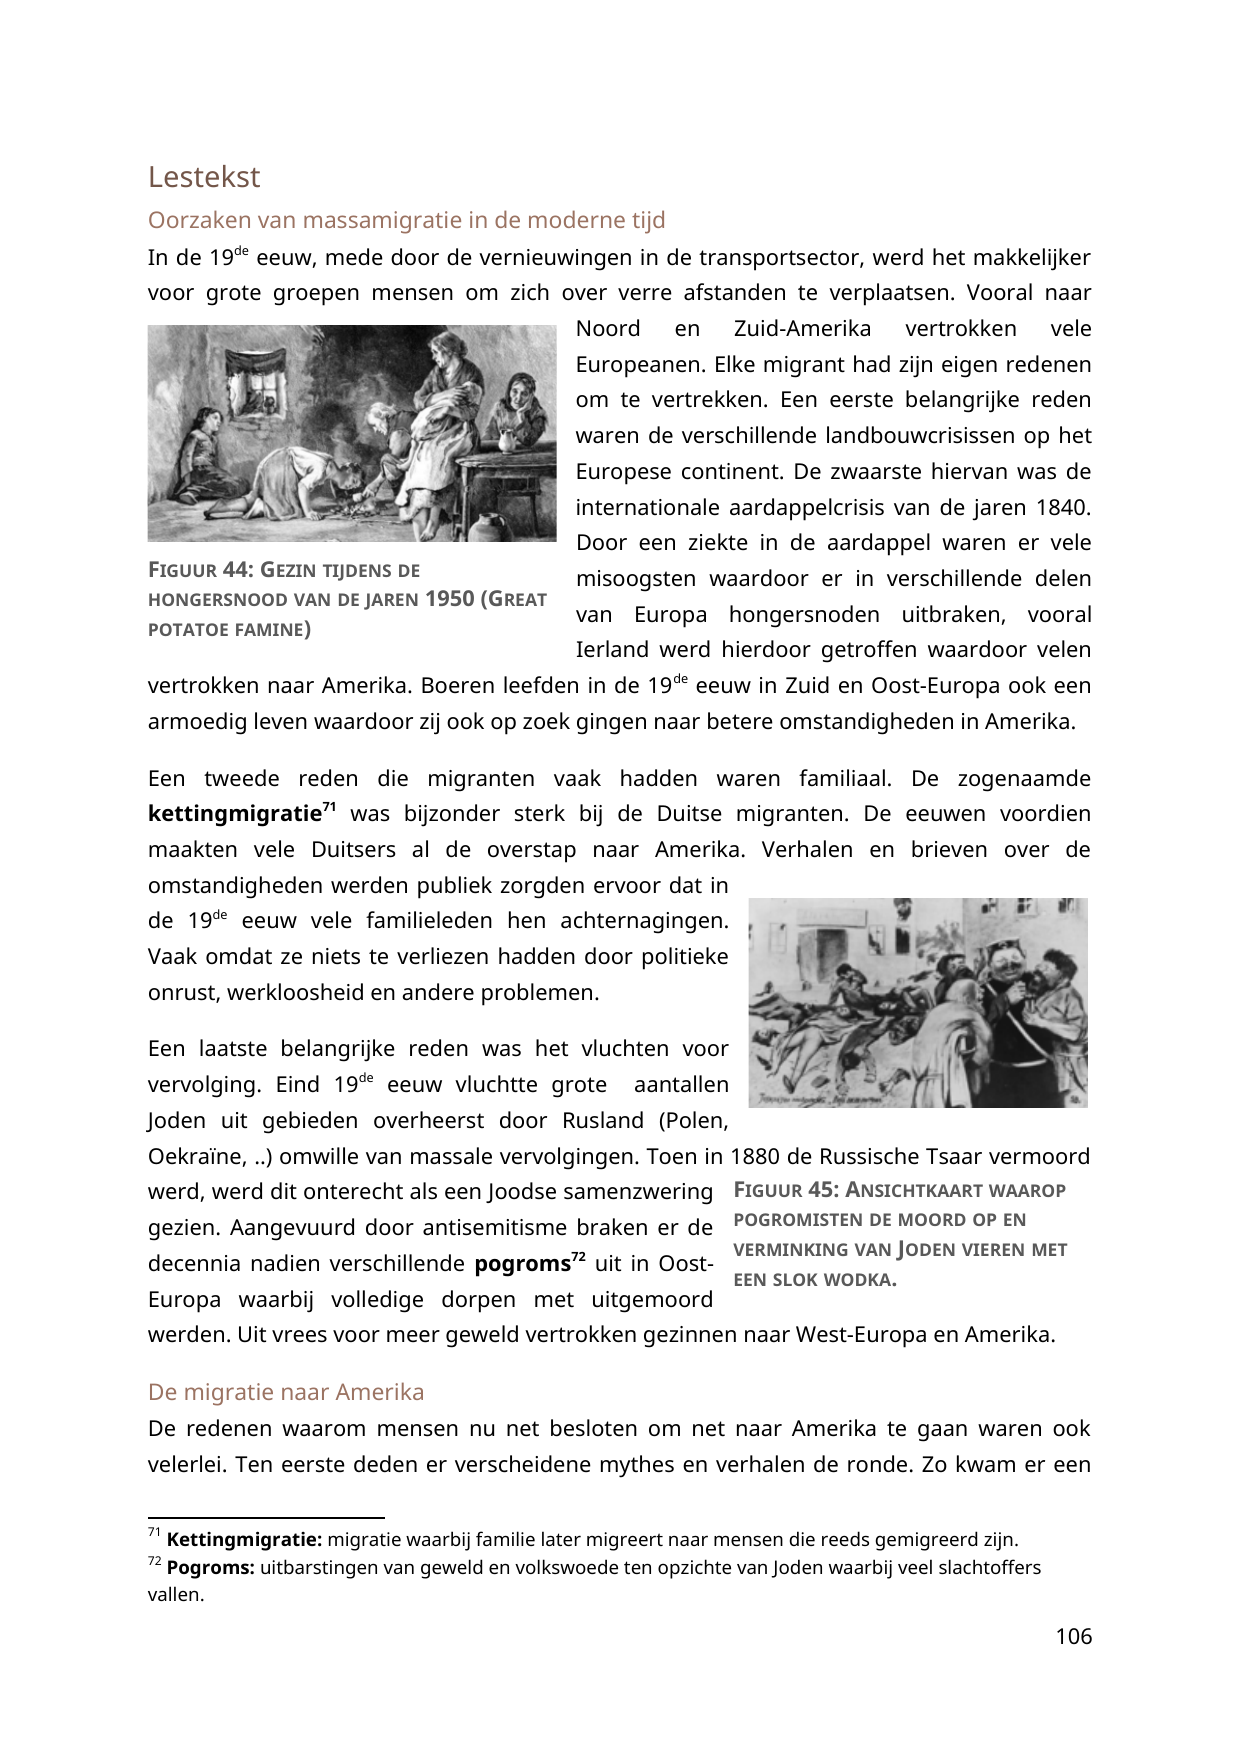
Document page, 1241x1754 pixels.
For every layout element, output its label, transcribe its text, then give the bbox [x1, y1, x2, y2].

picture [147, 325, 557, 542]
text In de 19de eeuw, mede door de vernieuwingen in de transportsector, werd het makkelijker voor grote groepen mensen om zich over verre afstanden te verplaatsen. Vooral naar Noord en Zuid-Amerika vertrokken vele Europeanen. Elke migrant had zijn eigen redenen om te vertrekken. Een eerste belangrijke reden waren de verschillende landbouwcrisissen op het Europese continent. De zwaarste hiervan was de internationale aardappelcrisis van de jaren 1840. Door een ziekte in de aardappel waren er vele misoogsten waardoor er in verschillende delen van Europa hongersnoden uitbraken, vooral Ierland werd hierdoor getroffen waardoor velen vertrokken naar Amerika. Boeren leefden in de 19de eeuw in Zuid en Oost-Europa ook een armoedig leven waardoor zij ook op zoek gingen naar betere omstandigheden in Amerika. [148, 241, 1093, 736]
subtitle Oorzaken van massamigratie in de moderne tijd [148, 204, 1093, 235]
text Lestekst [148, 156, 1093, 196]
subtitle De migratie naar Amerika [148, 1376, 1093, 1407]
picture [748, 898, 1088, 1108]
text Een laatste belangrijke reden was het vluchten voor vervolging. Eind 19de eeuw vluchtte grote aantallen Joden uit gebieden overheerst door Rusland (Polen, Oekraïne, ..) omwille van massale vervolgingen. Toen in 1880 de Russische Tsaar vermoord werd, werd dit onterecht als een Joodse samenzwering gezien. Aangevuurd door antisemitisme braken er de decennia nadien verschillende pogroms uit in Oost-Europa waarbij volledige dorpen met uitgemoord werden. Uit vrees voor meer geweld vertrokken gezinnen naar West-Europa en Amerika. [148, 1033, 1093, 1349]
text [148, 1413, 1093, 1479]
text Een tweede reden die migranten vaak hadden waren familiaal. De zogenaamde kettingmigratie was bijzonder sterk bij de Duitse migranten. De eeuwen voordien maakten vele Duitsers al de overstap naar Amerika. Verhalen en brieven over de omstandigheden werden publiek zorgden ervoor dat in de 19de eeuw vele familieleden hen achternagingen. Vaak omdat ze niets te verliezen hadden door politieke onrust, werkloosheid en andere problemen. [148, 762, 1093, 1007]
